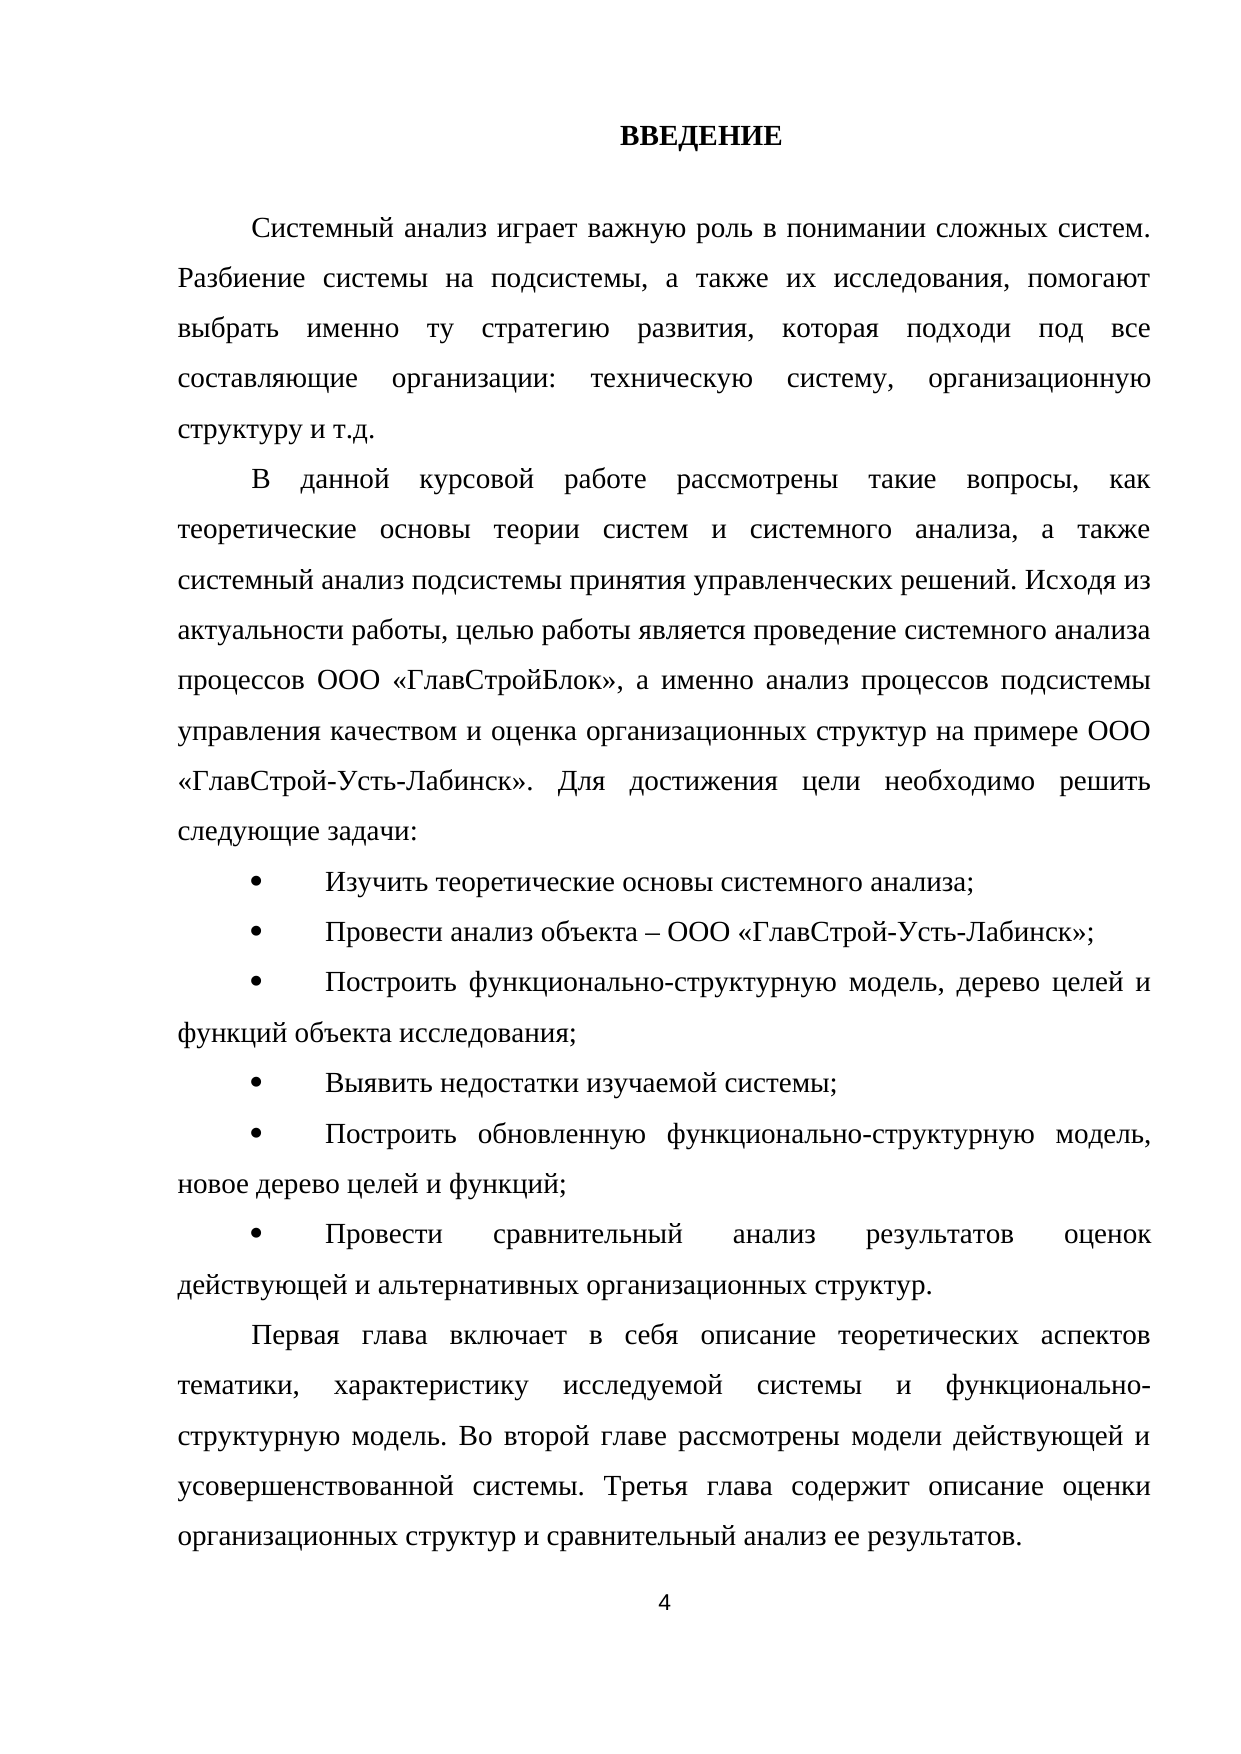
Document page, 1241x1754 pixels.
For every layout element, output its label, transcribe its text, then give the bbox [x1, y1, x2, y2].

list Выявить недостатки изучаемой системы; [177, 1065, 1152, 1099]
text Первая глава включает в себя описание теоретических аспектов тематики, характеристику исследуемой системы и функционально-структурную модель. Во второй главе рассмотрены модели действующей и усовершенствованной системы. Третья глава содержит описание оценки организационных структур и сравнительный анализ ее результатов. [177, 1317, 1152, 1552]
list Изучить теоретические основы системного анализа; [177, 864, 1152, 897]
text В данной курсовой работе рассмотрены такие вопросы, как теоретические основы теории систем и системного анализа, а также системный анализ подсистемы принятия управленческих решений. Исходя из актуальности работы, целью работы является проведение системного анализа процессов ООО «ГлавСтройБлок», а именно анализ процессов подсистемы управления качеством и оценка организационных структур на примере ООО «ГлавСтрой-Усть-Лабинск». Для достижения цели необходимо решить следующие задачи: [177, 461, 1152, 847]
list Построить функционально-структурную модель, дерево целей и функций объекта исследования; [177, 964, 1152, 1048]
list Провести сравнительный анализ результатов оценок действующей и альтернативных организационных структур. [177, 1216, 1152, 1300]
list Провести анализ объекта – ООО «ГлавСтрой-Усть-Лабинск»; [177, 914, 1152, 948]
subtitle ВВЕДЕНИЕ [177, 118, 1152, 152]
text Системный анализ играет важную роль в понимании сложных систем. Разбиение системы на подсистемы, а также их исследования, помогают выбрать именно ту стратегию развития, которая подходи под все составляющие организации: техническую систему, организационную структуру и т.д. [177, 210, 1152, 444]
list Построить обновленную функционально-структурную модель, новое дерево целей и функций; [177, 1116, 1152, 1200]
